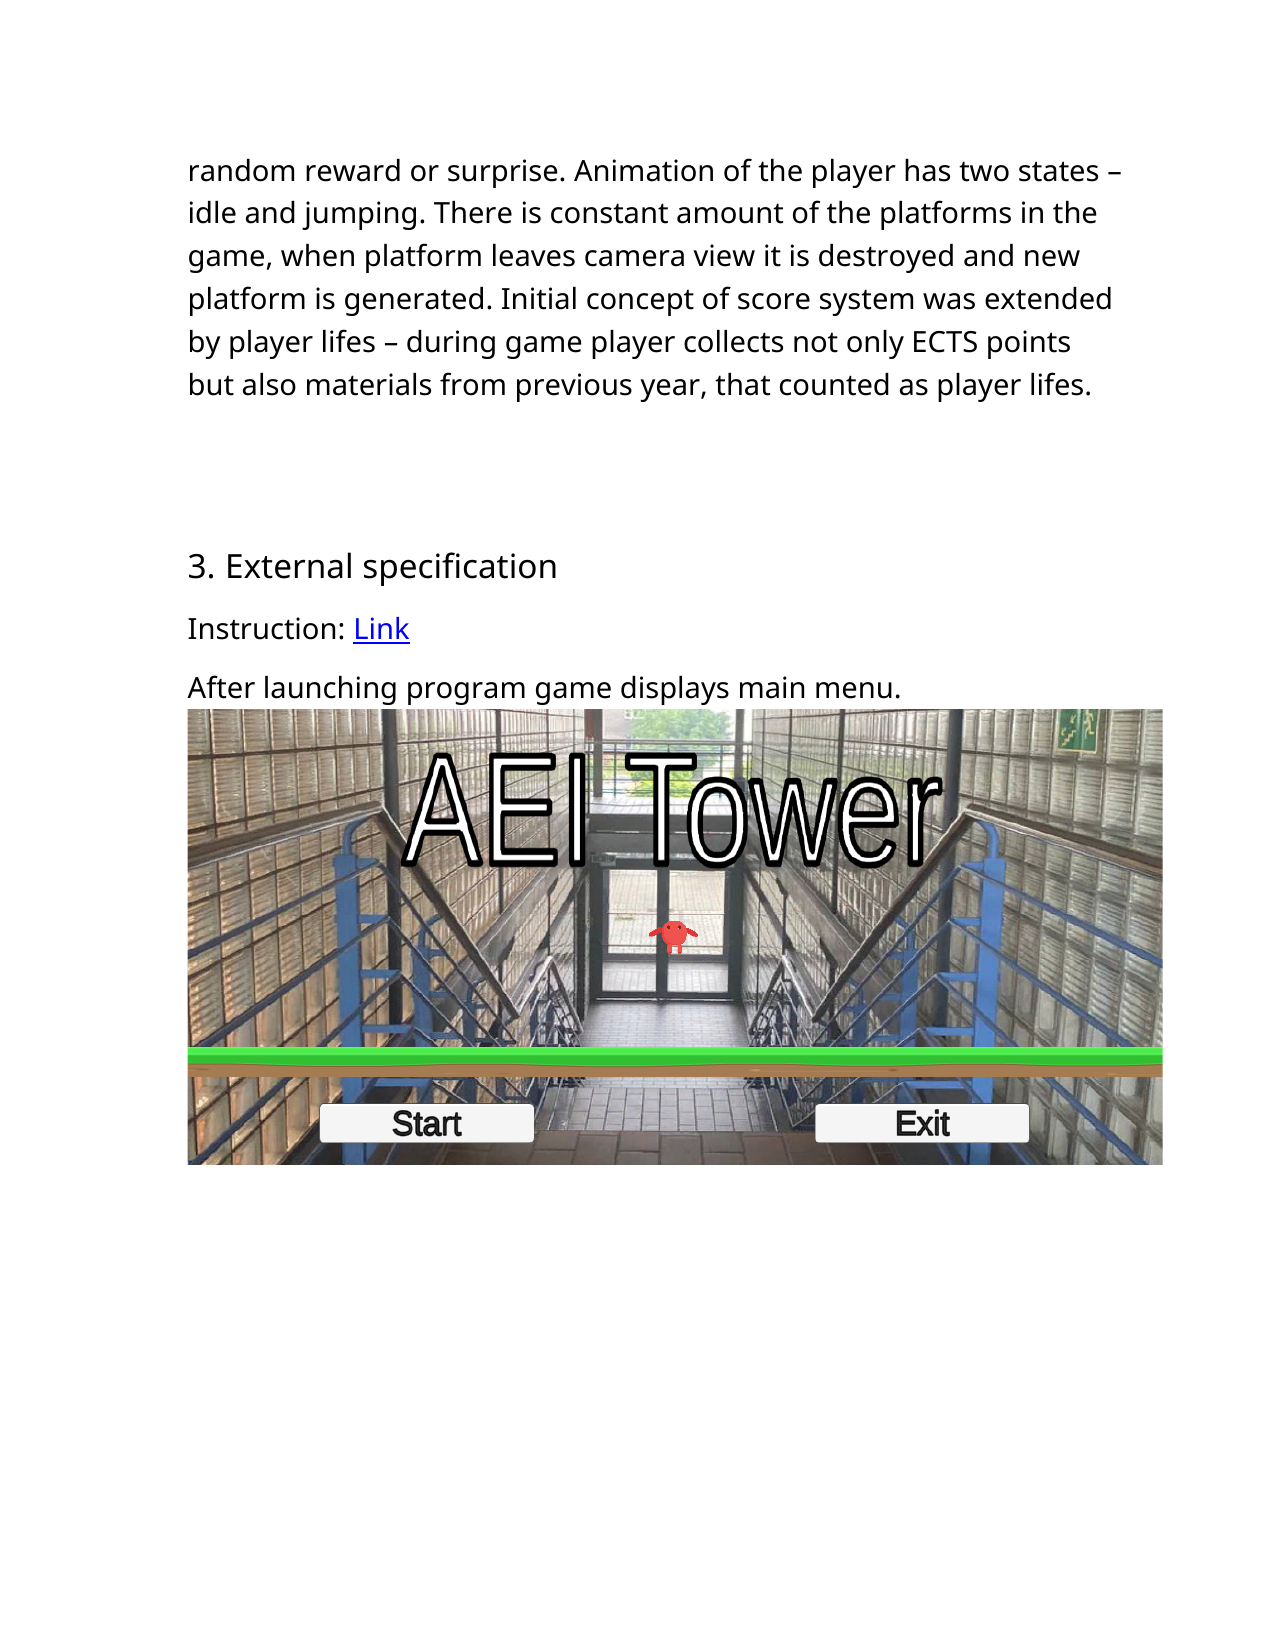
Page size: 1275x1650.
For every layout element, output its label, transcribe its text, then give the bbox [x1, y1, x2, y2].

text After launching program game displays main menu. [187, 668, 1125, 709]
text Instruction: Link [187, 608, 1125, 648]
list External specification [187, 542, 1125, 588]
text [187, 150, 1125, 404]
picture [187, 709, 1163, 1165]
